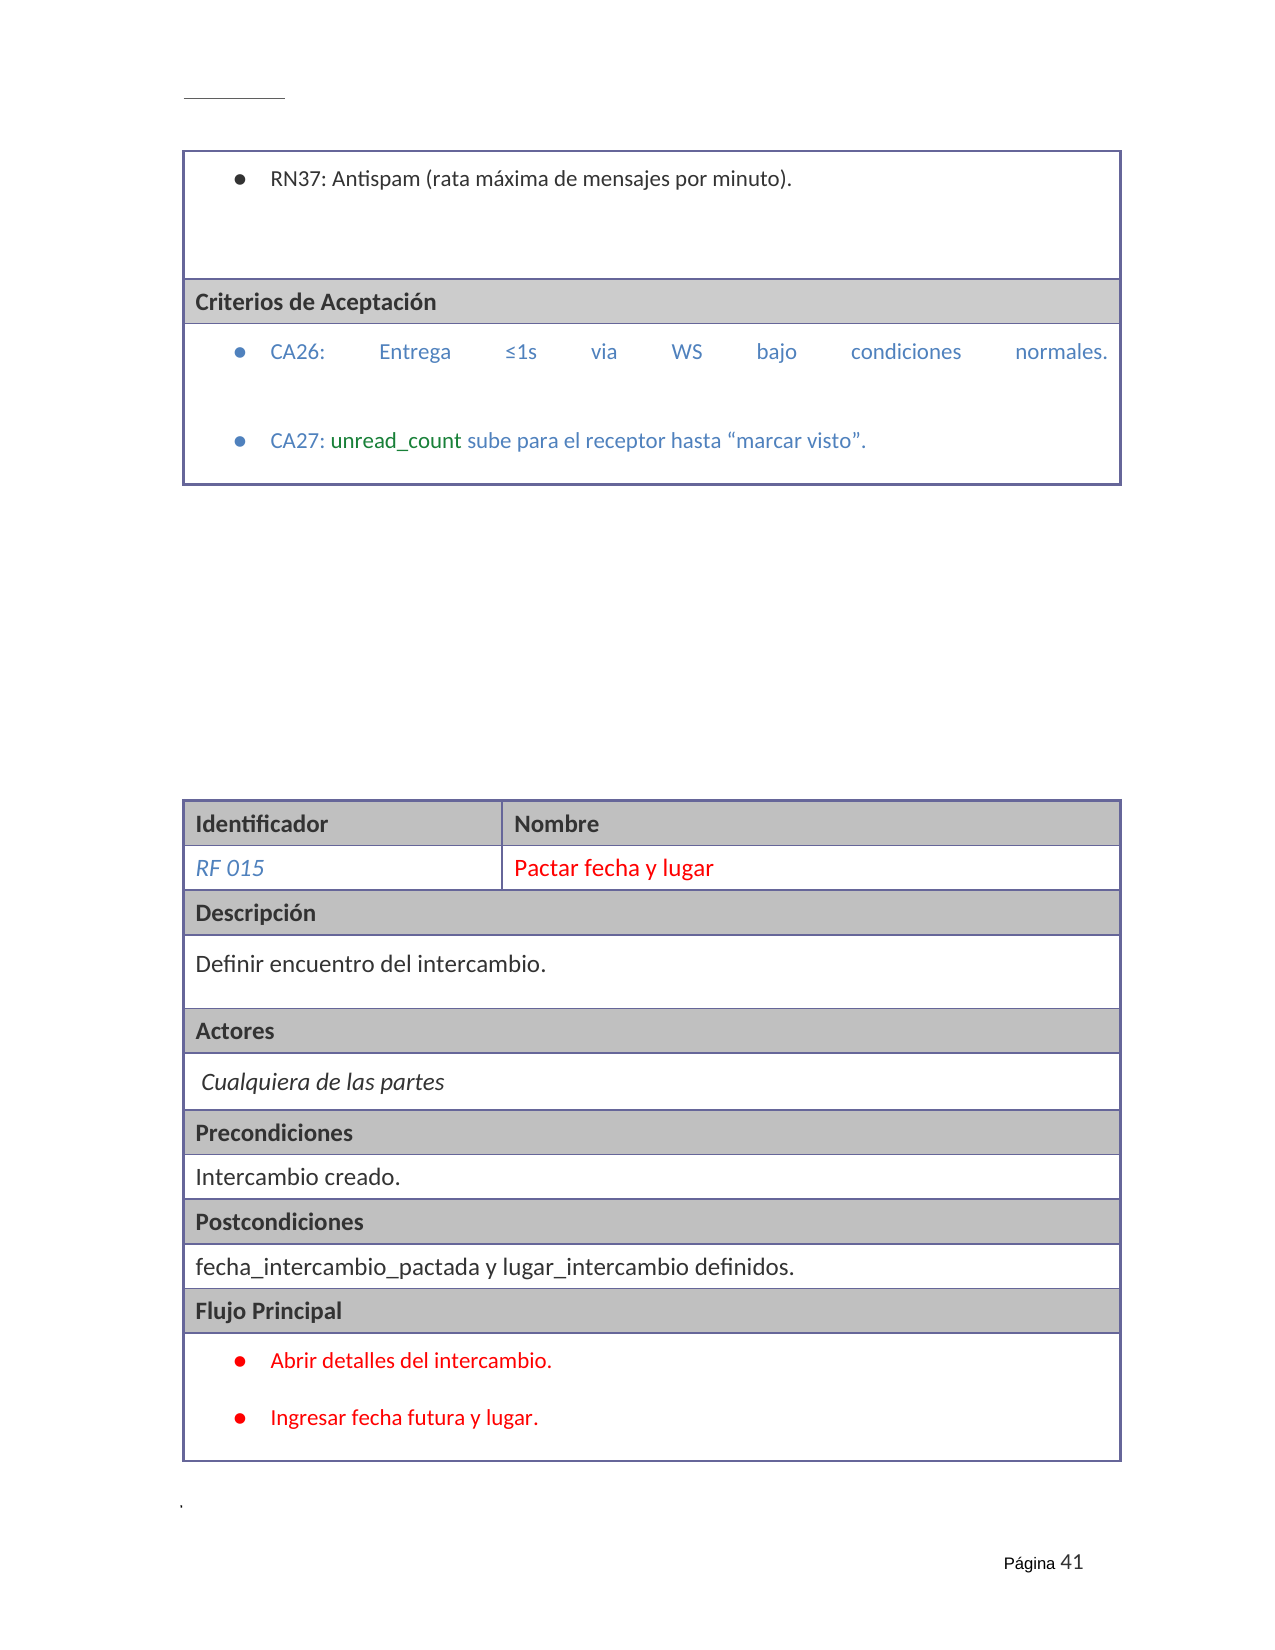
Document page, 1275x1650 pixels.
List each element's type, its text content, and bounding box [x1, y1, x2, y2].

table_cell Cualquiera de las partes [185, 1054, 1119, 1109]
table_cell Precondiciones [185, 1111, 1119, 1154]
table_cell Postcondiciones [185, 1200, 1119, 1243]
table_header Nombre [503, 802, 1119, 845]
table_cell CA26: Entrega ≤1s via WS bajo condiciones normales. CA27: unread_count sube para el receptor hasta “marcar visto”. [185, 324, 1119, 483]
table_cell RF 015 [185, 846, 501, 889]
table_cell Descripción [185, 891, 1119, 934]
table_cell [185, 1334, 1119, 1460]
table_cell Flujo Principal [185, 1289, 1119, 1332]
table_cell Actores [185, 1009, 1119, 1052]
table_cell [185, 152, 1119, 278]
table_cell Pactar fecha y lugar [503, 846, 1119, 889]
table_cell Criterios de Aceptación [185, 280, 1119, 323]
table_cell Intercambio creado. [185, 1155, 1119, 1198]
table_cell fecha_intercambio_pactada y lugar_intercambio definidos. [185, 1245, 1119, 1287]
table_header Identificador [185, 802, 501, 845]
table_cell Definir encuentro del intercambio. [185, 936, 1119, 1007]
